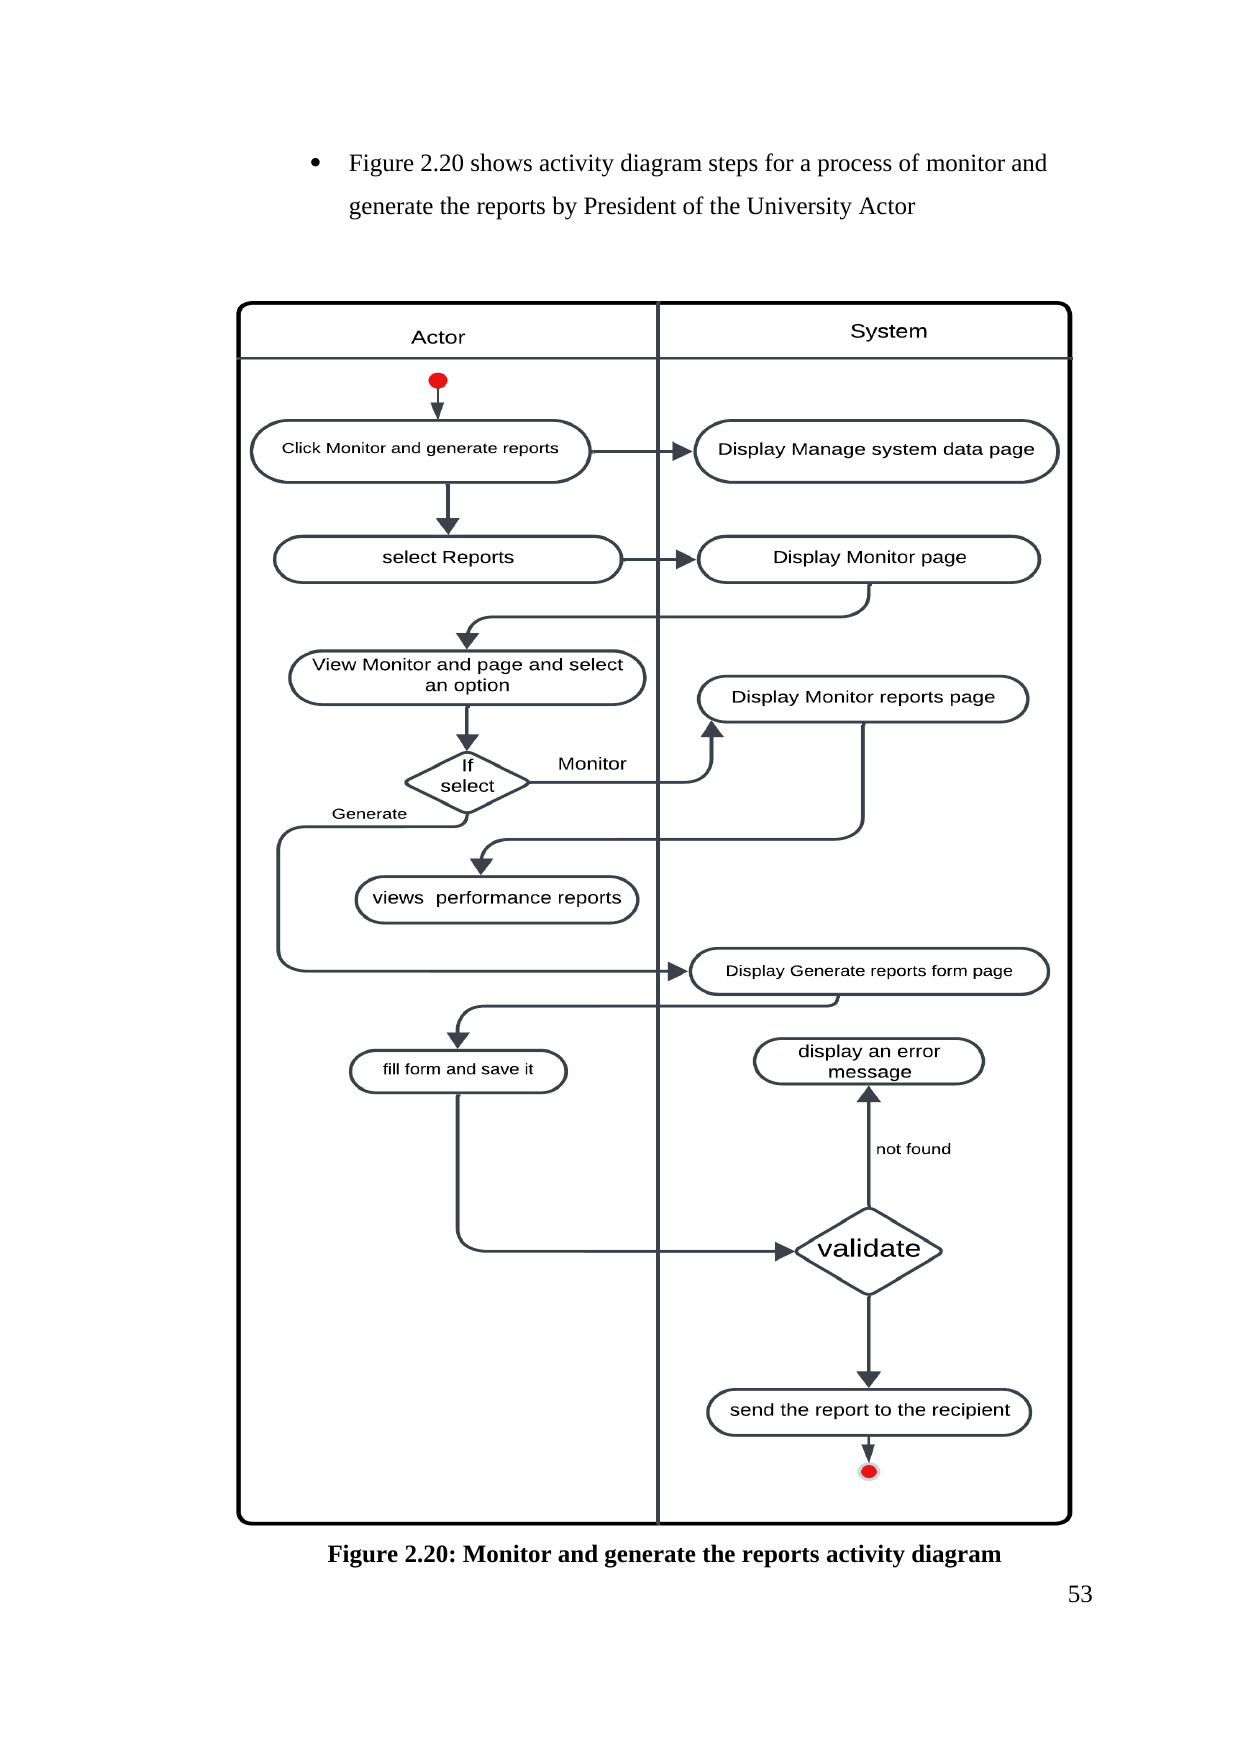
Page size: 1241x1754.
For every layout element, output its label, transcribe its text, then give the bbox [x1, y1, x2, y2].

list Figure 2.20 shows activity diagram steps for a process of monitor and generate the reports by President of the University Actor [311, 148, 1092, 219]
picture [236, 233, 1097, 1526]
